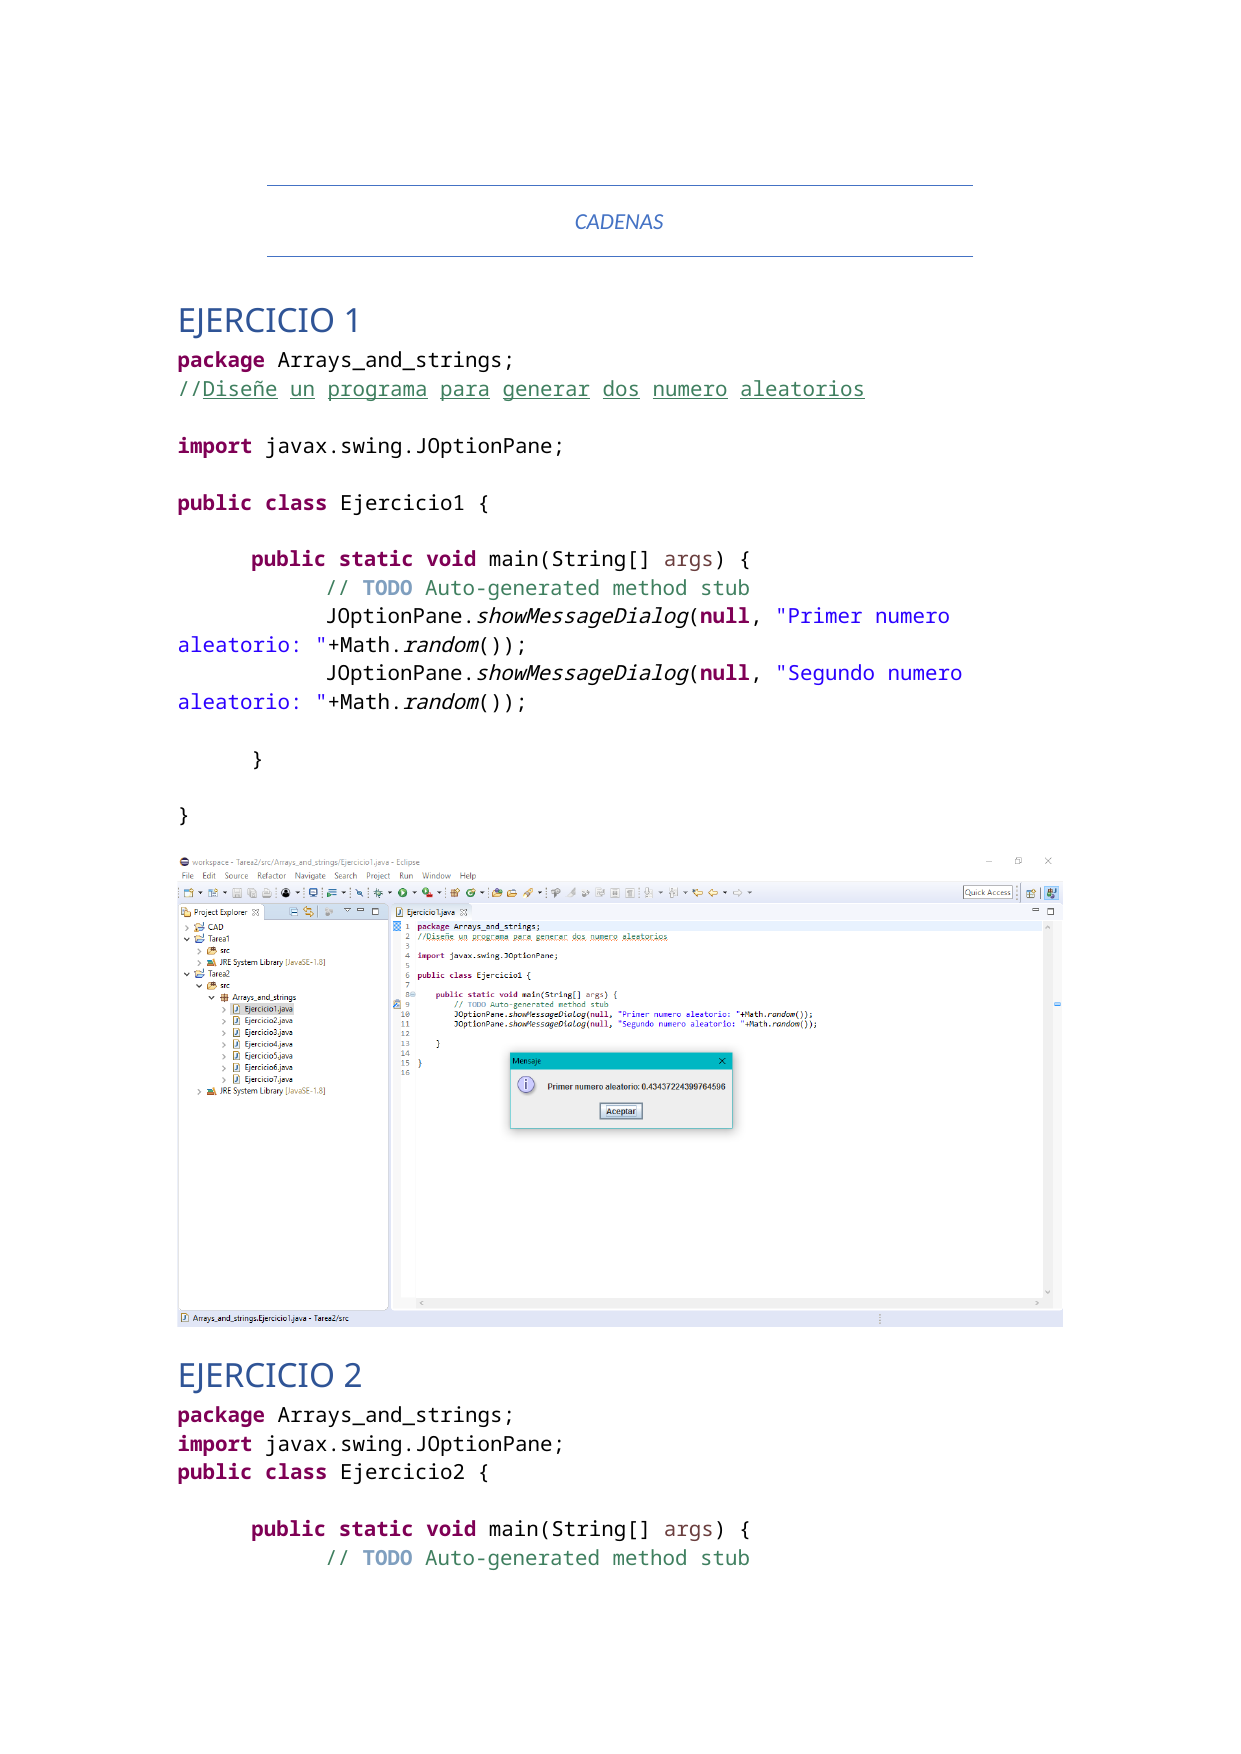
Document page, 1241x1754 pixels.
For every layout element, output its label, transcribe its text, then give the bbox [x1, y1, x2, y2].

text CADENAS [267, 186, 973, 256]
text public class Ejercicio1 { [177, 488, 1063, 516]
text JOptionPane.showMessageDialog(null, "Segundo numero aleatorio: "+Math.random()); [177, 658, 1063, 715]
text public class Ejercicio2 { [177, 1457, 1063, 1486]
text JOptionPane.showMessageDialog(null, "Primer numero aleatorio: "+Math.random()); [177, 601, 1063, 658]
text import javax.swing.JOptionPane; [177, 431, 1063, 459]
text package Arrays_and_strings; [177, 346, 1063, 374]
subtitle EJERCICIO 2 [177, 1352, 1063, 1397]
text // TODO Auto-generated method stub [177, 1543, 1063, 1571]
subtitle EJERCICIO 1 [177, 297, 1063, 342]
text public static void main(String[] args) { [177, 544, 1063, 573]
picture [177, 857, 1063, 1327]
text import javax.swing.JOptionPane; [177, 1429, 1063, 1457]
text // TODO Auto-generated method stub [177, 573, 1063, 601]
text } [177, 801, 1063, 829]
text //Diseñe un programa para generar dos numero aleatorios [177, 374, 1063, 402]
text } [177, 744, 1063, 772]
text package Arrays_and_strings; [177, 1401, 1063, 1429]
text public static void main(String[] args) { [177, 1514, 1063, 1543]
